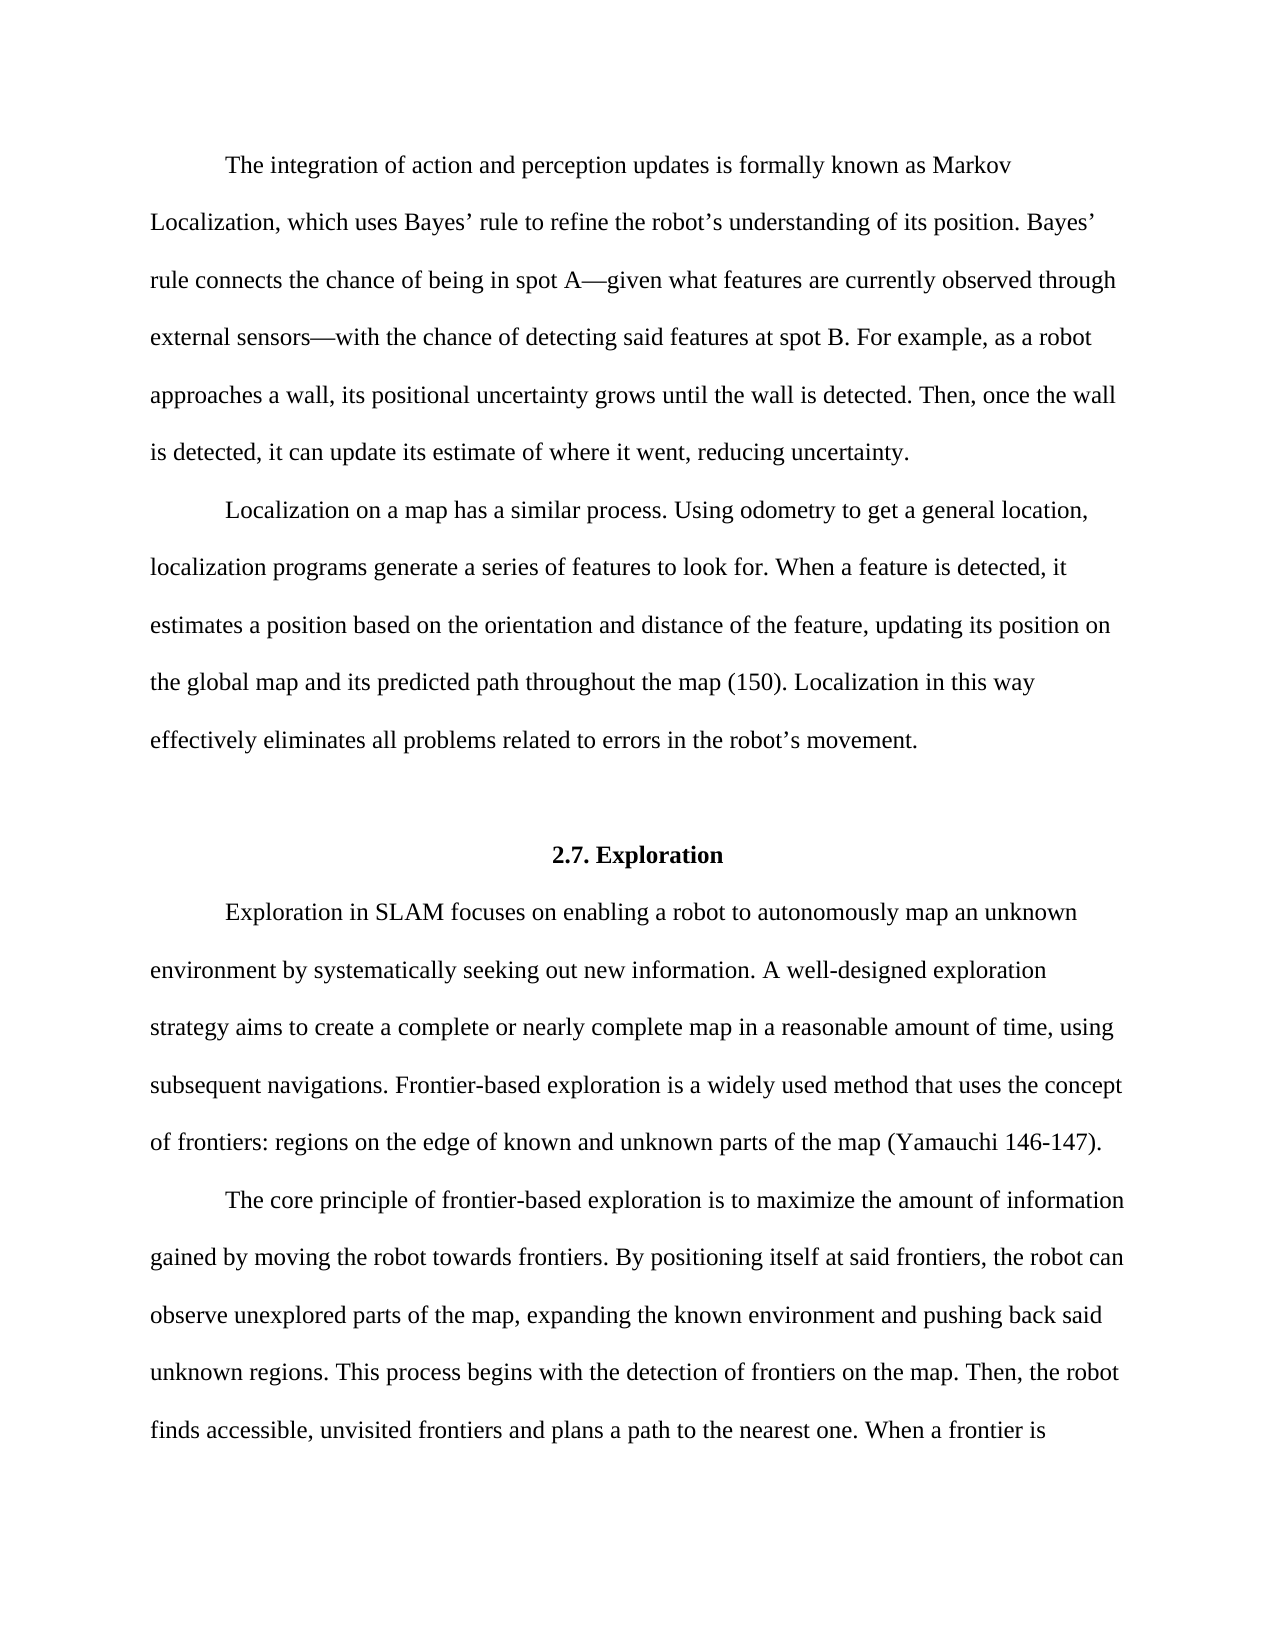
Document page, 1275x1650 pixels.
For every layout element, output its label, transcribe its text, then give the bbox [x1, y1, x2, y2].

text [150, 1185, 1125, 1444]
subtitle 2.7. Exploration [150, 840, 1125, 869]
text Exploration in SLAM focuses on enabling a robot to autonomously map an unknown environment by systematically seeking out new information. A well-designed exploration strategy aims to create a complete or nearly complete map in a reasonable amount of time, using subsequent navigations. Frontier-based exploration is a widely used method that uses the concept of frontiers: regions on the edge of known and unknown parts of the map (Yamauchi 146-147). [150, 897, 1125, 1156]
text The integration of action and perception updates is formally known as Markov Localization, which uses Bayes’ rule to refine the robot’s understanding of its position. Bayes’ rule connects the chance of being in spot A—given what features are currently observed through external sensors—with the chance of detecting said features at spot B. For example, as a robot approaches a wall, its positional uncertainty grows until the wall is detected. Then, once the wall is detected, it can update its estimate of where it went, reducing uncertainty. [150, 150, 1125, 466]
text Localization on a map has a similar process. Using odometry to get a general location, localization programs generate a series of features to look for. When a feature is detected, it estimates a position based on the orientation and distance of the feature, updating its position on the global map and its predicted path throughout the map (150). Localization in this way effectively eliminates all problems related to errors in the robot’s movement. [150, 495, 1125, 754]
